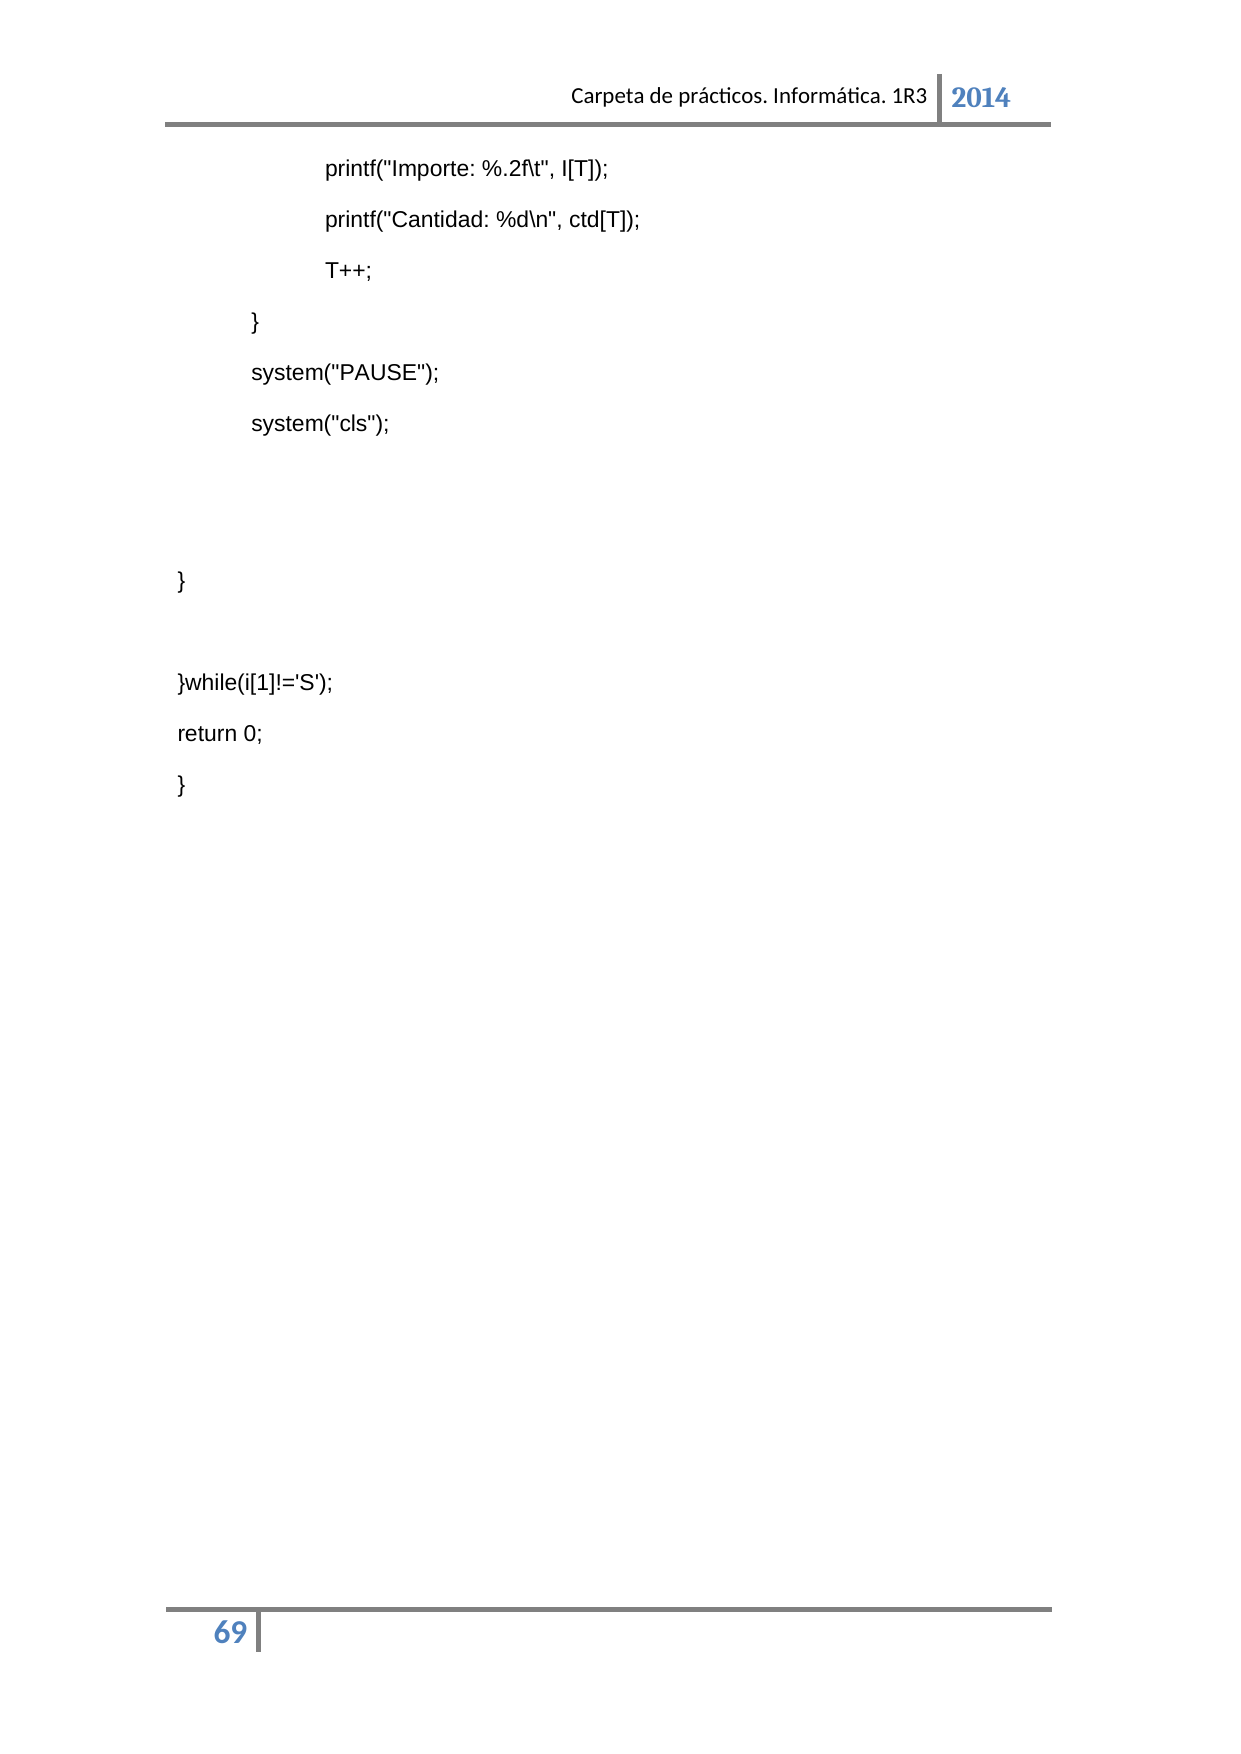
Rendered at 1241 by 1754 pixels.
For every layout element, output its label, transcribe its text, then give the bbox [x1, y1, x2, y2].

text return 0; [177, 720, 1063, 746]
text } [177, 567, 1063, 593]
text printf("Importe: %.2f\t", I[T]); [177, 155, 1063, 181]
text system("cls"); [177, 410, 1063, 437]
text system("PAUSE"); [177, 359, 1063, 386]
text } [177, 771, 1063, 797]
text } [177, 308, 1063, 334]
text }while(i[1]!='S'); [177, 669, 1063, 695]
text T++; [177, 257, 1063, 283]
text printf("Cantidad: %d\n", ctd[T]); [177, 206, 1063, 232]
